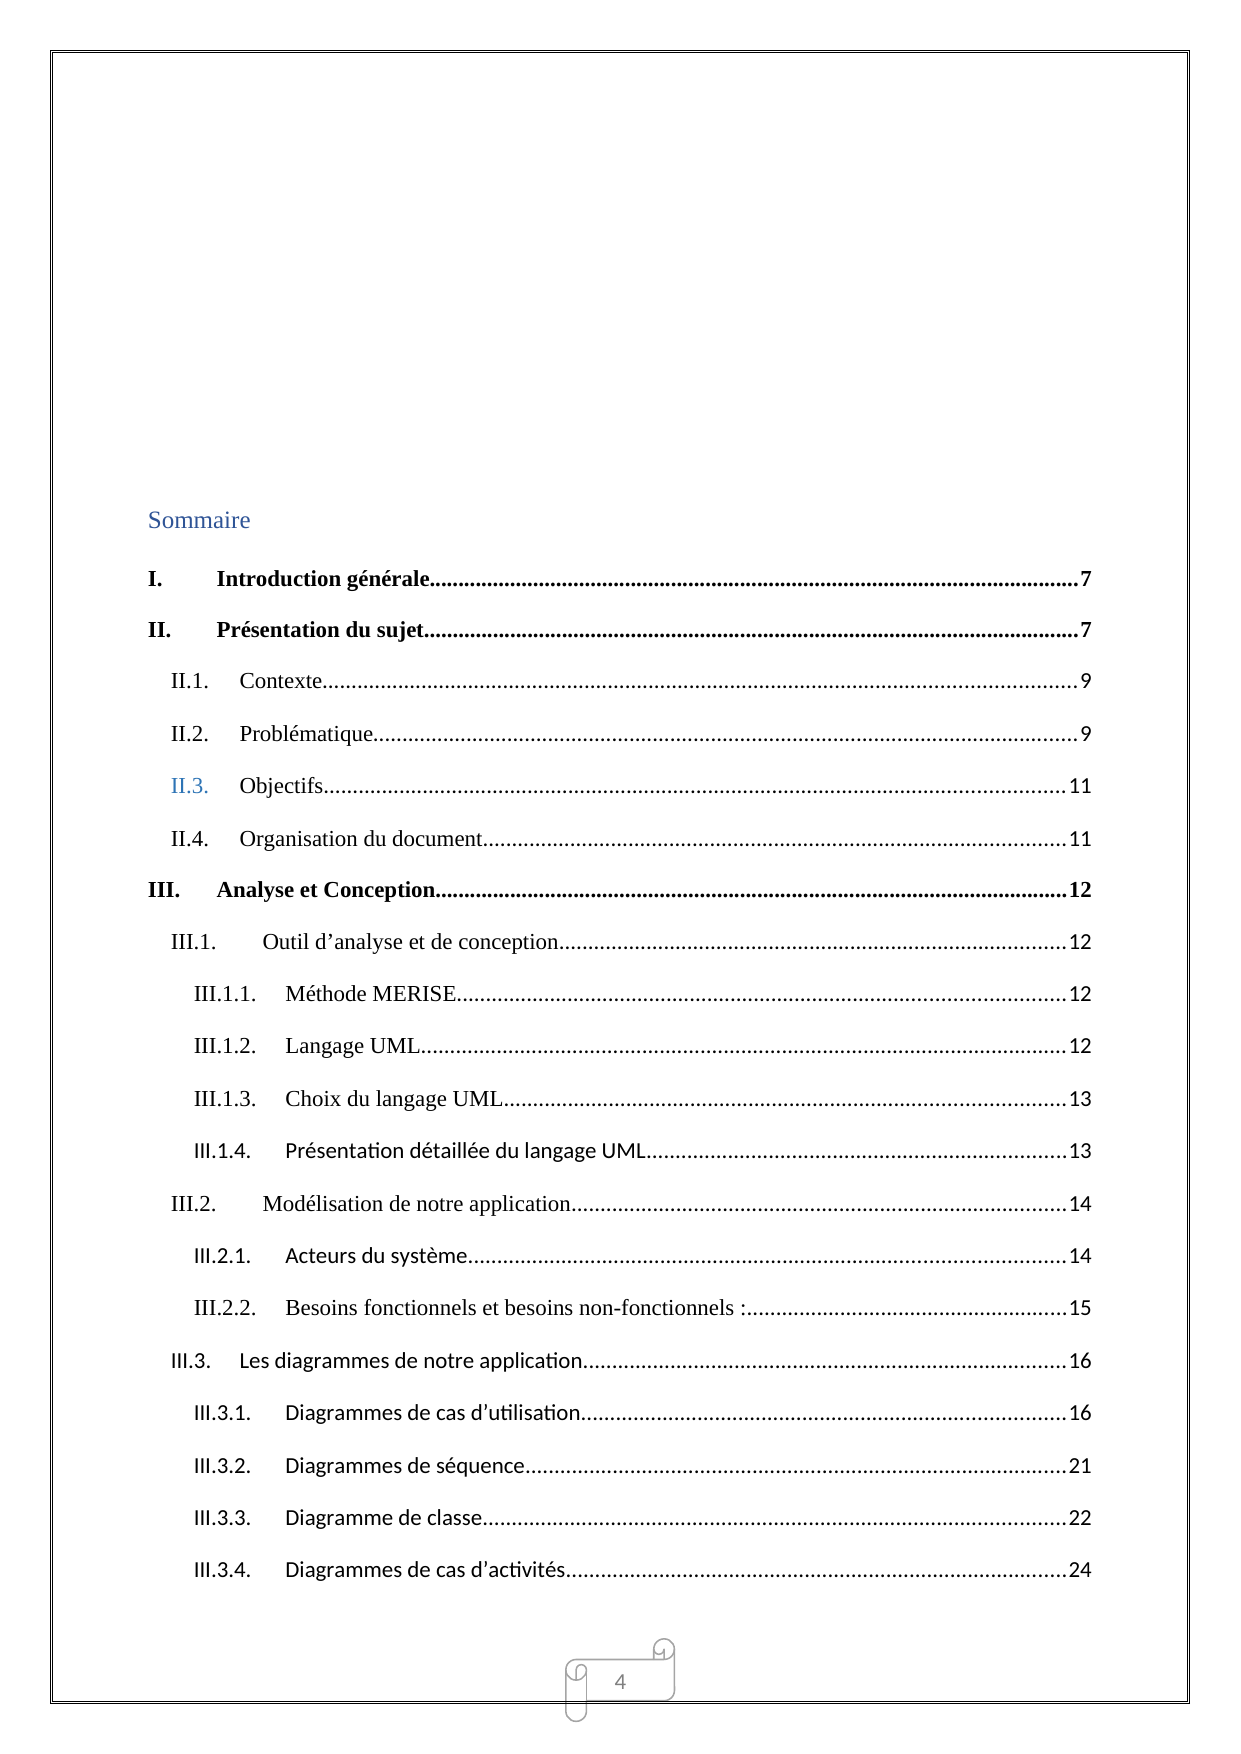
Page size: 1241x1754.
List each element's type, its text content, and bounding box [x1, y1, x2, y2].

text III.1.1. Méthode MERISE 12 [193, 979, 1093, 1007]
text III. Analyse et Conception 12 [148, 876, 1093, 902]
text III.1.4. Présentation détaillée du langage UML 13 [193, 1136, 1093, 1164]
text I. Introduction générale 7 [148, 565, 1093, 591]
text III.3.4. Diagrammes de cas d’activités 24 [193, 1556, 1093, 1583]
text Sommaire [148, 505, 1093, 534]
text II.1. Contexte 9 [171, 666, 1093, 694]
text II.4. Organisation du document 11 [171, 824, 1093, 852]
text III.3.3. Diagramme de classe 22 [193, 1503, 1093, 1531]
text III.1.3. Choix du langage UML 13 [193, 1084, 1093, 1112]
text III.3. Les diagrammes de notre application 16 [171, 1346, 1093, 1374]
text III.1.2. Langage UML 12 [193, 1032, 1093, 1059]
text III.3.2. Diagrammes de séquence 21 [193, 1451, 1093, 1479]
text II.3. Objectifs 11 [171, 771, 1093, 799]
text II.2. Problématique 9 [171, 719, 1093, 747]
text III.2.2. Besoins fonctionnels et besoins non-fonctionnels : 15 [193, 1293, 1093, 1322]
text II. Présentation du sujet 7 [148, 616, 1093, 642]
text III.1. Outil d’analyse et de conception 12 [171, 927, 1093, 955]
text III.2. Modélisation de notre application 14 [171, 1189, 1093, 1217]
text III.2.1. Acteurs du système 14 [193, 1241, 1093, 1269]
text III.3.1. Diagrammes de cas d’utilisation 16 [193, 1398, 1093, 1426]
